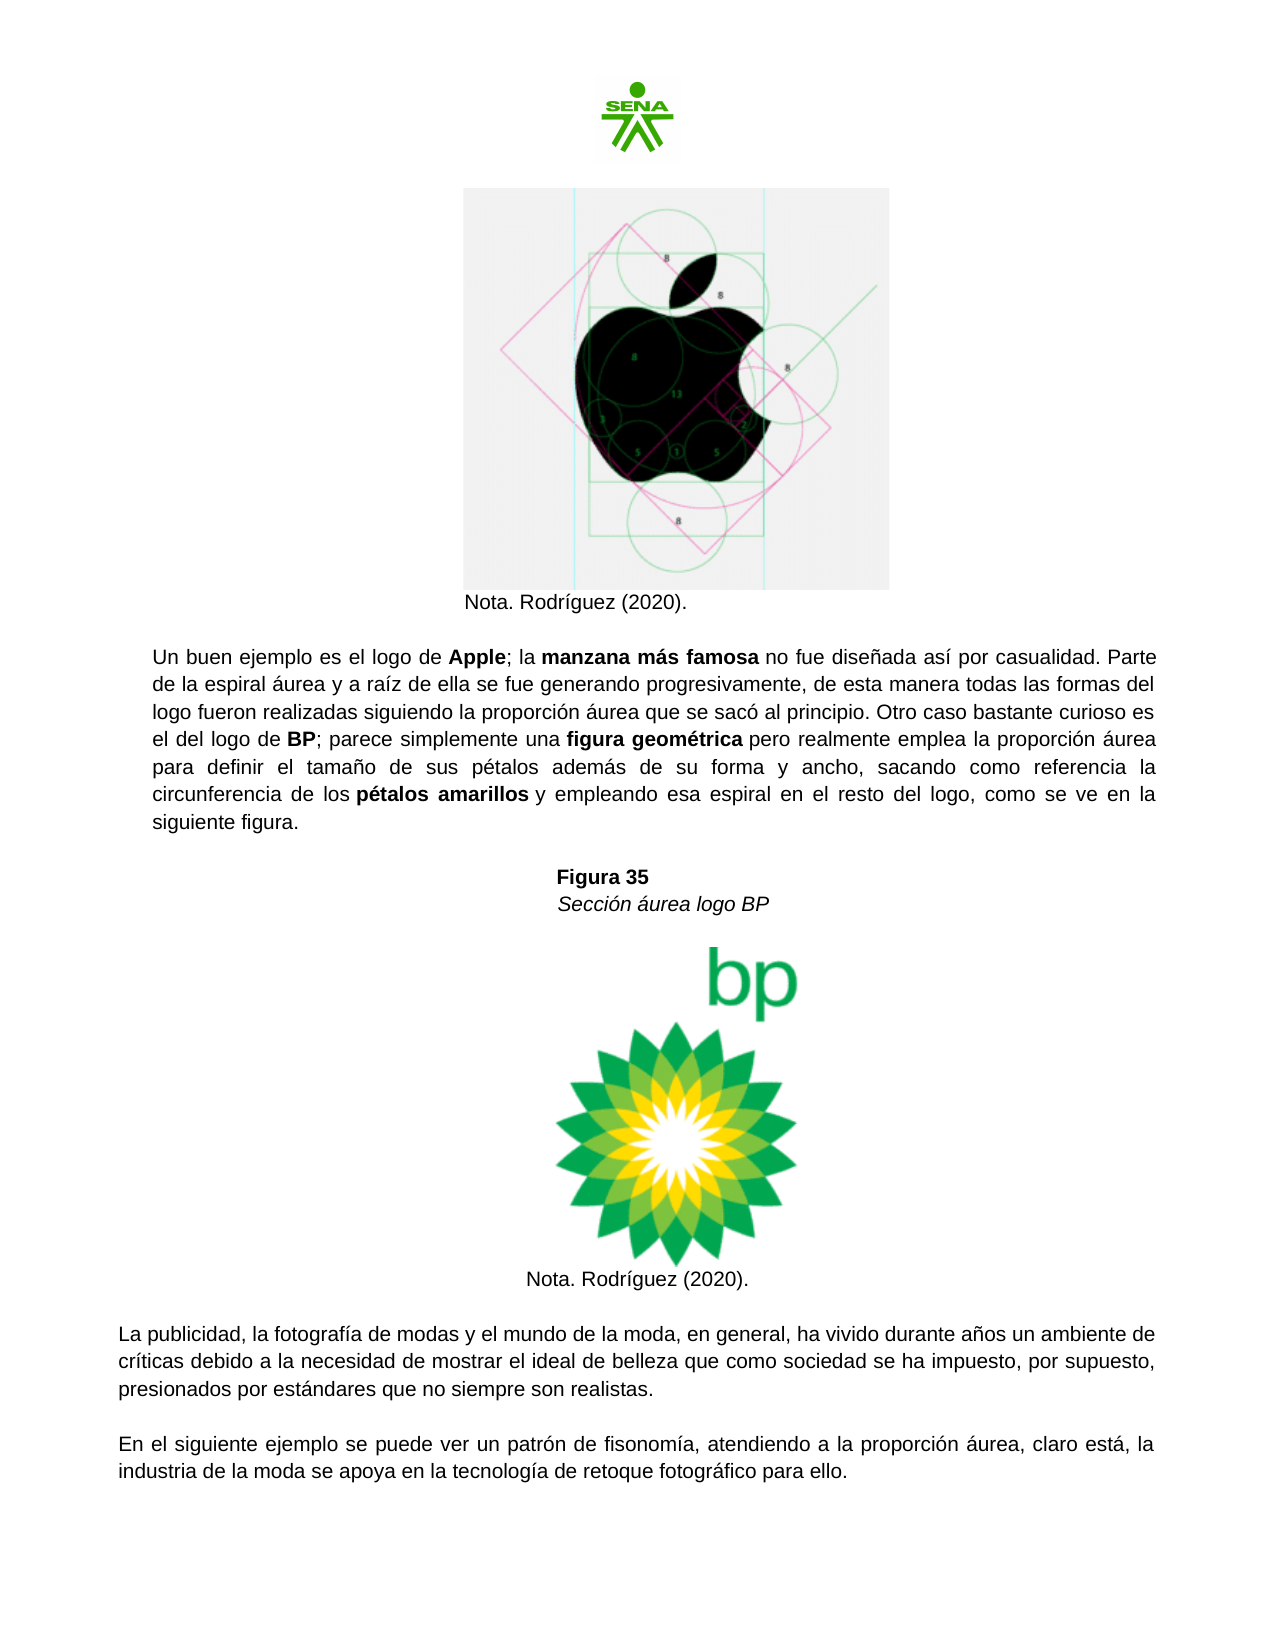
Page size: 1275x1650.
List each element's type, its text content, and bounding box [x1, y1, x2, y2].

text Figura 35 [118, 864, 1157, 888]
text Nota. Rodríguez (2020). [118, 589, 1157, 613]
text En el siguiente ejemplo se puede ver un patrón de fisonomía, atendiendo a la proporción áurea, claro está, la industria de la moda se apoya en la tecnología de retoque fotográfico para ello. [118, 1432, 1157, 1483]
picture [463, 947, 890, 1267]
text La publicidad, la fotografía de modas y el mundo de la moda, en general, ha vivido durante años un ambiente de críticas debido a la necesidad de mostrar el ideal de belleza que como sociedad se ha impuesto, por supuesto, presionados por estándares que no siempre son realistas. [118, 1322, 1157, 1401]
picture [463, 188, 890, 590]
text Sección áurea logo BP [118, 892, 1157, 916]
text Un buen ejemplo es el logo de Apple; la manzana más famosa no fue diseñada así por casualidad. Parte de la espiral áurea y a raíz de ella se fue generando progresivamente, de esta manera todas las formas del logo fueron realizadas siguiendo la proporción áurea que se sacó al principio. Otro caso bastante curioso es el del logo de BP; parece simplemente una figura geométrica pero realmente emplea la proporción áurea para definir el tamaño de sus pétalos además de su forma y ancho, sacando como referencia la circunferencia de los pétalos amarillos y empleando esa espiral en el resto del logo, como se ve en la siguiente figura. [152, 644, 1157, 833]
text Nota. Rodríguez (2020). [118, 1267, 1157, 1291]
picture [593, 75, 682, 163]
